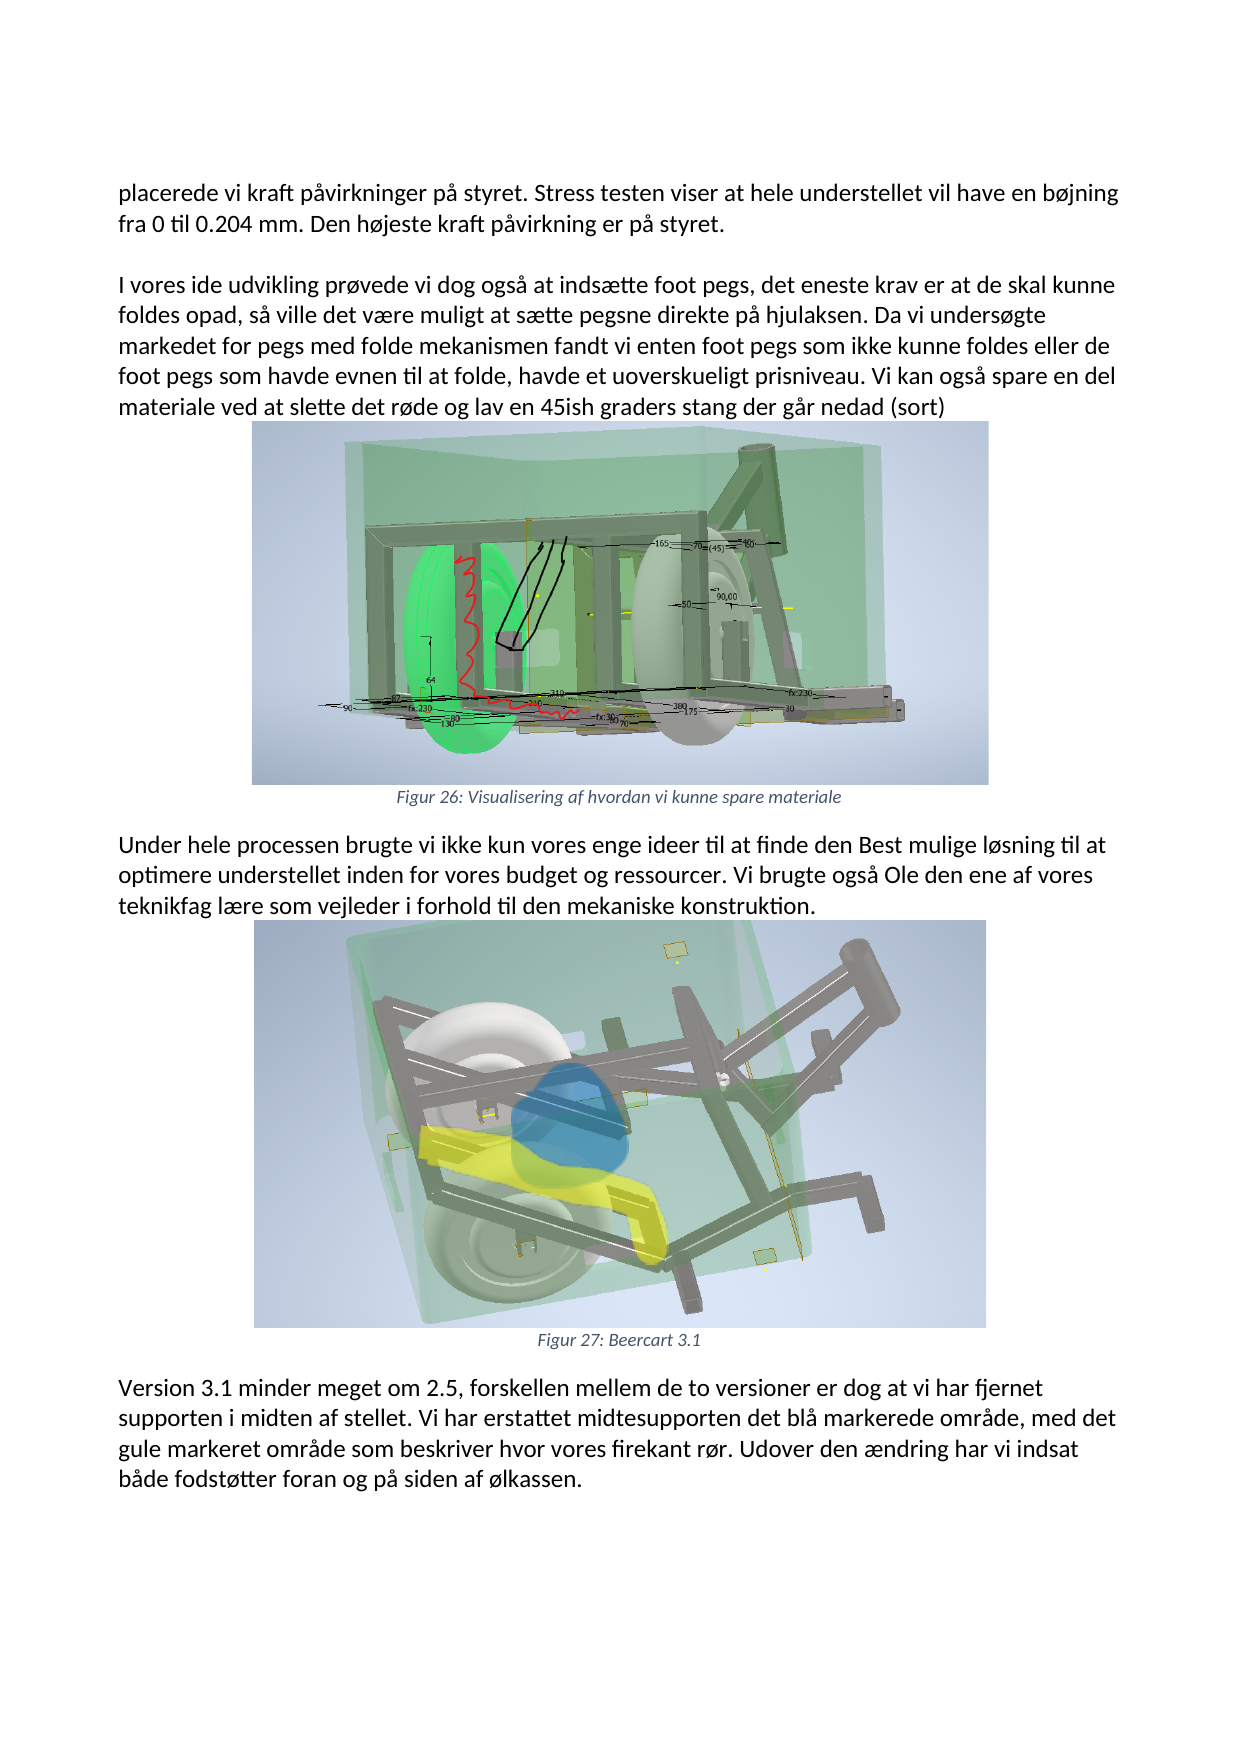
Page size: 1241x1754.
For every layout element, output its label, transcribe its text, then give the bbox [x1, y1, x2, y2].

text Under hele processen brugte vi ikke kun vores enge ideer til at finde den Best mulige løsning til at optimere understellet inden for vores budget og ressourcer. Vi brugte også Ole den ene af vores teknikfag lære som vejleder i forhold til den mekaniske konstruktion. [118, 829, 1122, 920]
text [118, 177, 1122, 238]
picture [254, 920, 987, 1328]
picture [251, 421, 989, 785]
text I vores ide udvikling prøvede vi dog også at indsætte foot pegs, det eneste krav er at de skal kunne foldes opad, så ville det være muligt at sætte pegsne direkte på hjulaksen. Da vi undersøgte markedet for pegs med folde mekanismen fandt vi enten foot pegs som ikke kunne foldes eller de foot pegs som havde evnen til at folde, havde et uoverskueligt prisniveau. Vi kan også spare en del materiale ved at slette det røde og lav en 45ish graders stang der går nedad (sort) [118, 269, 1122, 421]
text Version 3.1 minder meget om 2.5, forskellen mellem de to versioner er dog at vi har fjernet supporten i midten af stellet. Vi har erstattet midtesupporten det blå markerede område, med det gule markeret område som beskriver hvor vores firekant rør. Udover den ændring har vi indsat både fodstøtter foran og på siden af ølkassen. [118, 1372, 1122, 1494]
